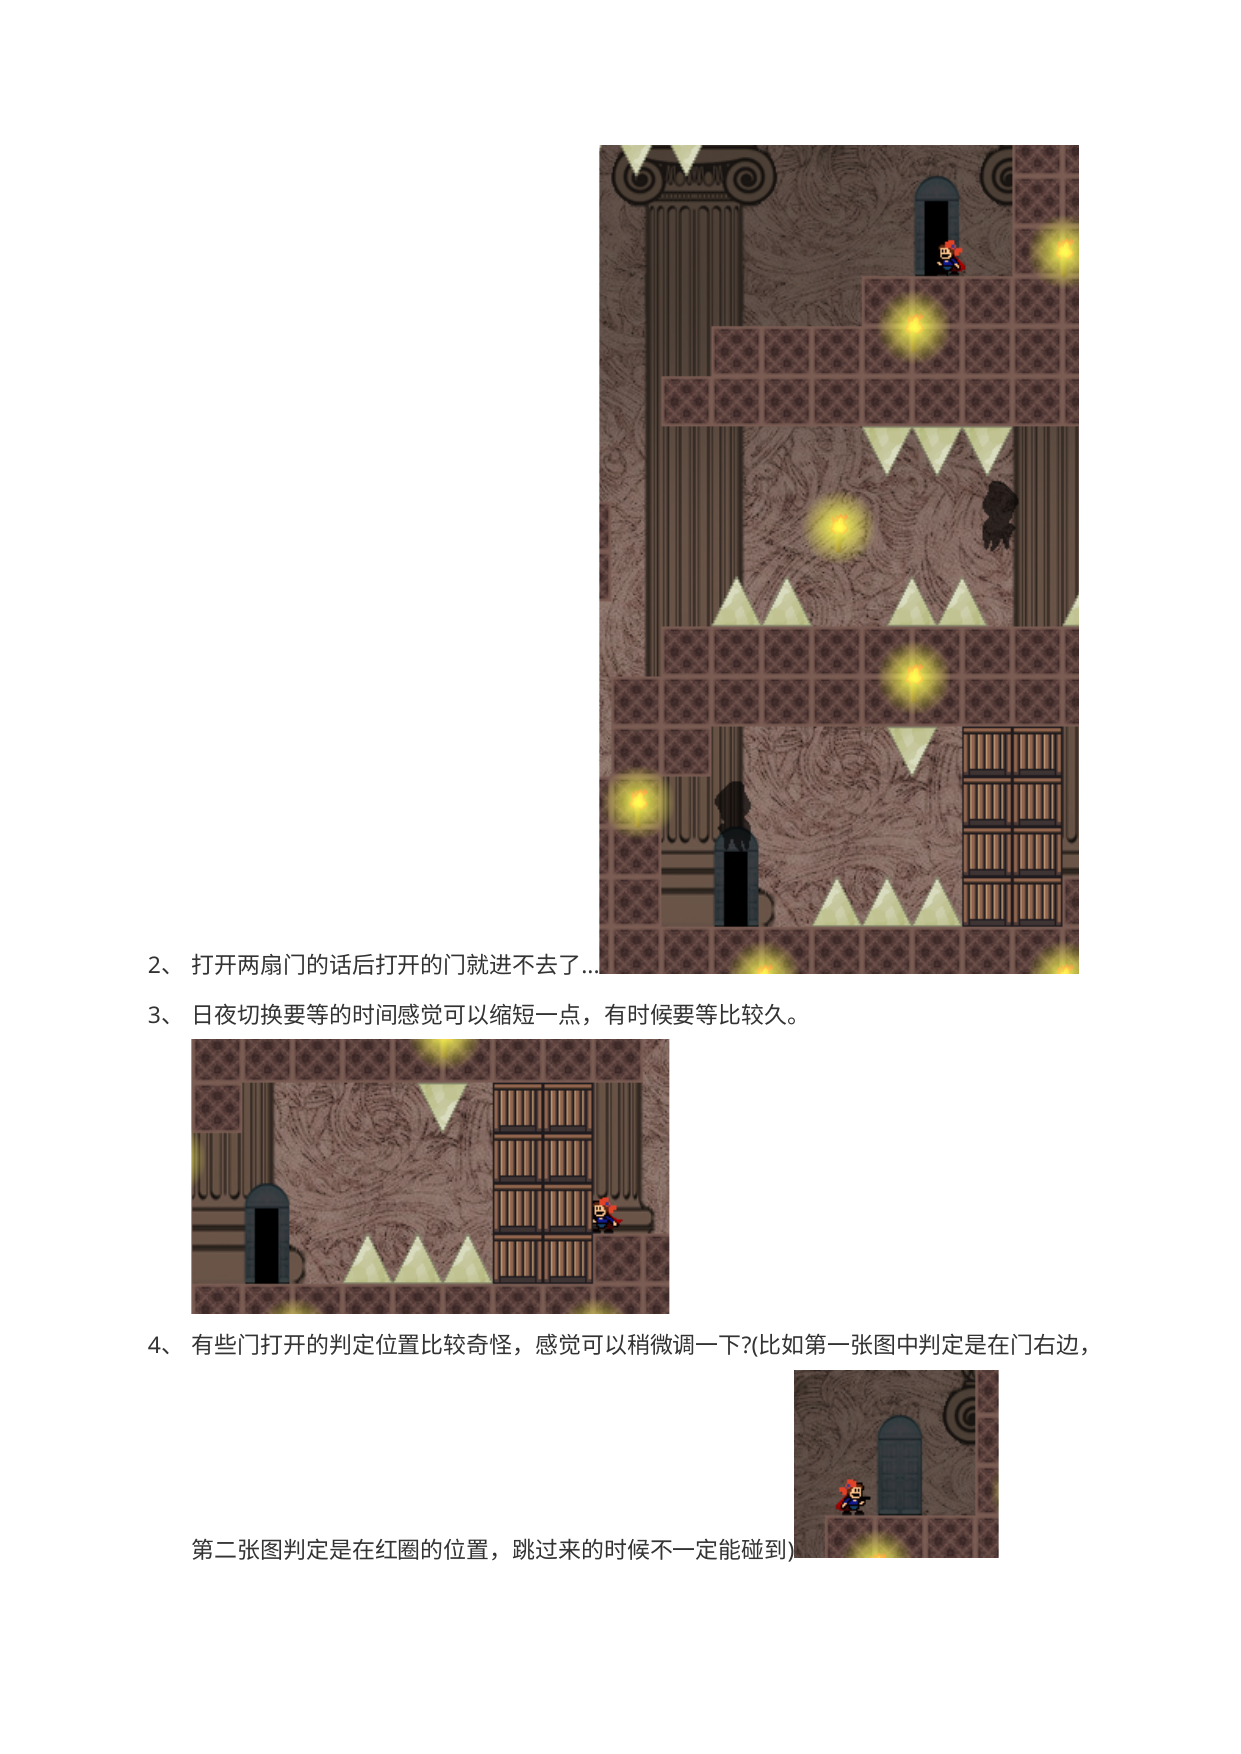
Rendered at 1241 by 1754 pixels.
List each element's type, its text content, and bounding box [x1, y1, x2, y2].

list 有些门打开的判定位置比较奇怪，感觉可以稍微调一下?(比如第一张图中判定是在门右边，第二张图判定是在红圈的位置，跳过来的时候不一定能碰到) [148, 1327, 1093, 1565]
picture [794, 1370, 999, 1558]
picture [599, 145, 1079, 974]
picture [191, 1039, 670, 1314]
